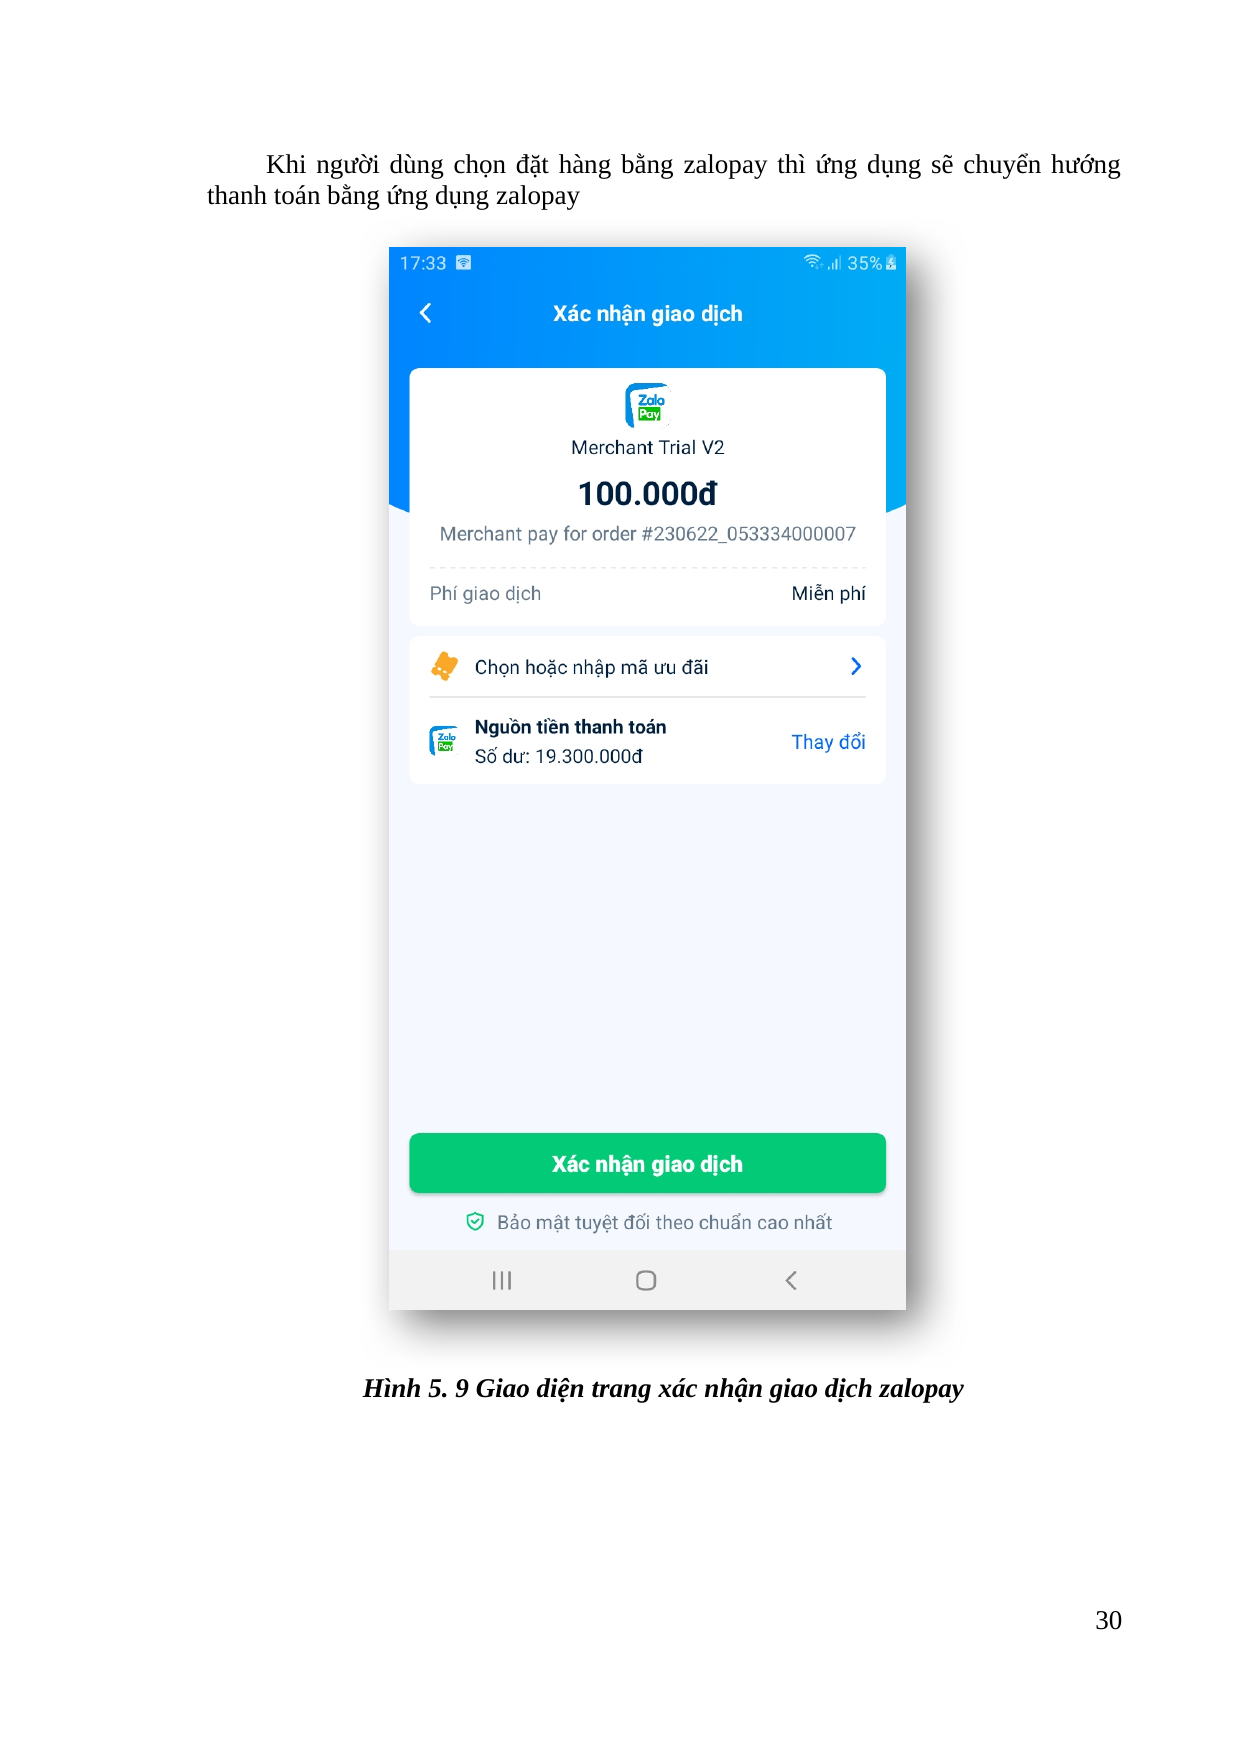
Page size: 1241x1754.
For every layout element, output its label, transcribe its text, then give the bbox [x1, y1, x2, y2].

picture [805, 255, 818, 263]
picture [887, 255, 896, 269]
picture [861, 256, 867, 264]
picture [872, 258, 880, 266]
picture [850, 262, 856, 269]
text Hình 5. 9 Giao diện trang xác nhận giao dịch zalopay [207, 1372, 1122, 1403]
picture [832, 260, 837, 269]
picture [389, 247, 906, 1310]
text Khi người dùng chọn đặt hàng bằng zalopay thì ứng dụng sẽ chuyển hướng thanh toán bằng ứng dụng zalopay [207, 148, 1122, 210]
